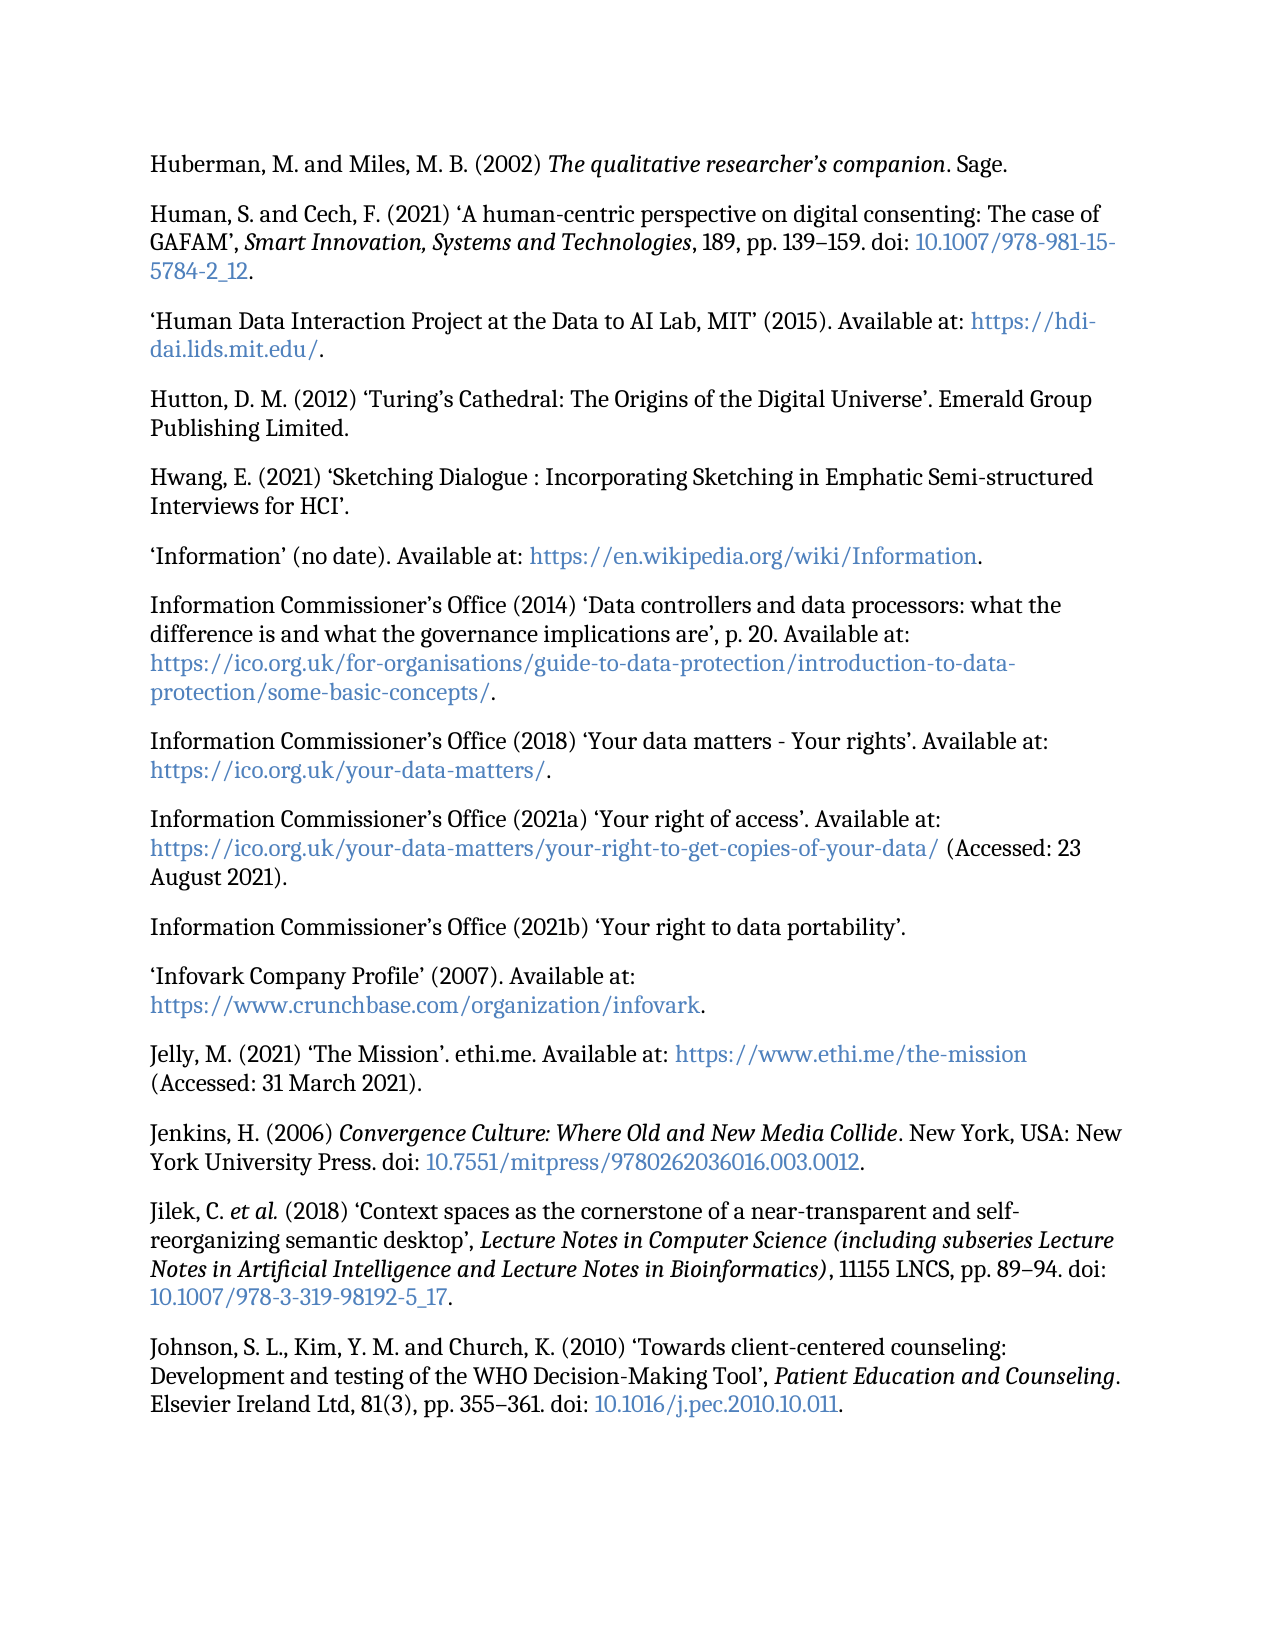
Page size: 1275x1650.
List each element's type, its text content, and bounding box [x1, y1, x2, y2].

text Human, S. and Cech, F. (2021) ‘A human-centric perspective on digital consenting: The case of GAFAM’, Smart Innovation, Systems and Technologies, 189, pp. 139–159. doi: 10.1007/978-981-15-5784-2_12. [150, 199, 1125, 286]
text ‘Information’ (no date). Available at: https://en.wikipedia.org/wiki/Information. [150, 542, 1125, 570]
text Huberman, M. and Miles, M. B. (2002) The qualitative researcher’s companion. Sage. [150, 150, 1125, 179]
text Jenkins, H. (2006) Convergence Culture: Where Old and New Media Collide. New York, USA: New York University Press. doi: 10.7551/mitpress/9780262036016.003.0012. [150, 1119, 1125, 1176]
text Information Commissioner’s Office (2021b) ‘Your right to data portability’. [150, 912, 1125, 941]
text Hutton, D. M. (2012) ‘Turing’s Cathedral: The Origins of the Digital Universe’. Emerald Group Publishing Limited. [150, 385, 1125, 442]
text Information Commissioner’s Office (2018) ‘Your data matters - Your rights’. Available at: https://ico.org.uk/your-data-matters/. [150, 727, 1125, 784]
text Jelly, M. (2021) ‘The Mission’. ethi.me. Available at: https://www.ethi.me/the-mission (Accessed: 31 March 2021). [150, 1040, 1125, 1098]
text Information Commissioner’s Office (2014) ‘Data controllers and data processors: what the difference is and what the governance implications are’, p. 20. Available at: https://ico.org.uk/for-organisations/guide-to-data-protection/introduction-to-data-protection/some-basic-concepts/. [150, 591, 1125, 706]
text Jilek, C. et al. (2018) ‘Context spaces as the cornerstone of a near-transparent and self-reorganizing semantic desktop’, Lecture Notes in Computer Science (including subseries Lecture Notes in Artificial Intelligence and Lecture Notes in Bioinformatics), 11155 LNCS, pp. 89–94. doi: 10.1007/978-3-319-98192-5_17. [150, 1197, 1125, 1312]
text ‘Infovark Company Profile’ (2007). Available at: https://www.crunchbase.com/organization/infovark. [150, 962, 1125, 1019]
text Hwang, E. (2021) ‘Sketching Dialogue : Incorporating Sketching in Emphatic Semi-structured Interviews for HCI’. [150, 463, 1125, 521]
text Johnson, S. L., Kim, Y. M. and Church, K. (2010) ‘Towards client-centered counseling: Development and testing of the WHO Decision-Making Tool’, Patient Education and Counseling. Elsevier Ireland Ltd, 81(3), pp. 355–361. doi: 10.1016/j.pec.2010.10.011. [150, 1333, 1125, 1419]
text Information Commissioner’s Office (2021a) ‘Your right of access’. Available at: https://ico.org.uk/your-data-matters/your-right-to-get-copies-of-your-data/ (Accessed: 23 August 2021). [150, 805, 1125, 892]
text ‘Human Data Interaction Project at the Data to AI Lab, MIT’ (2015). Available at: https://hdi-dai.lids.mit.edu/. [150, 307, 1125, 364]
